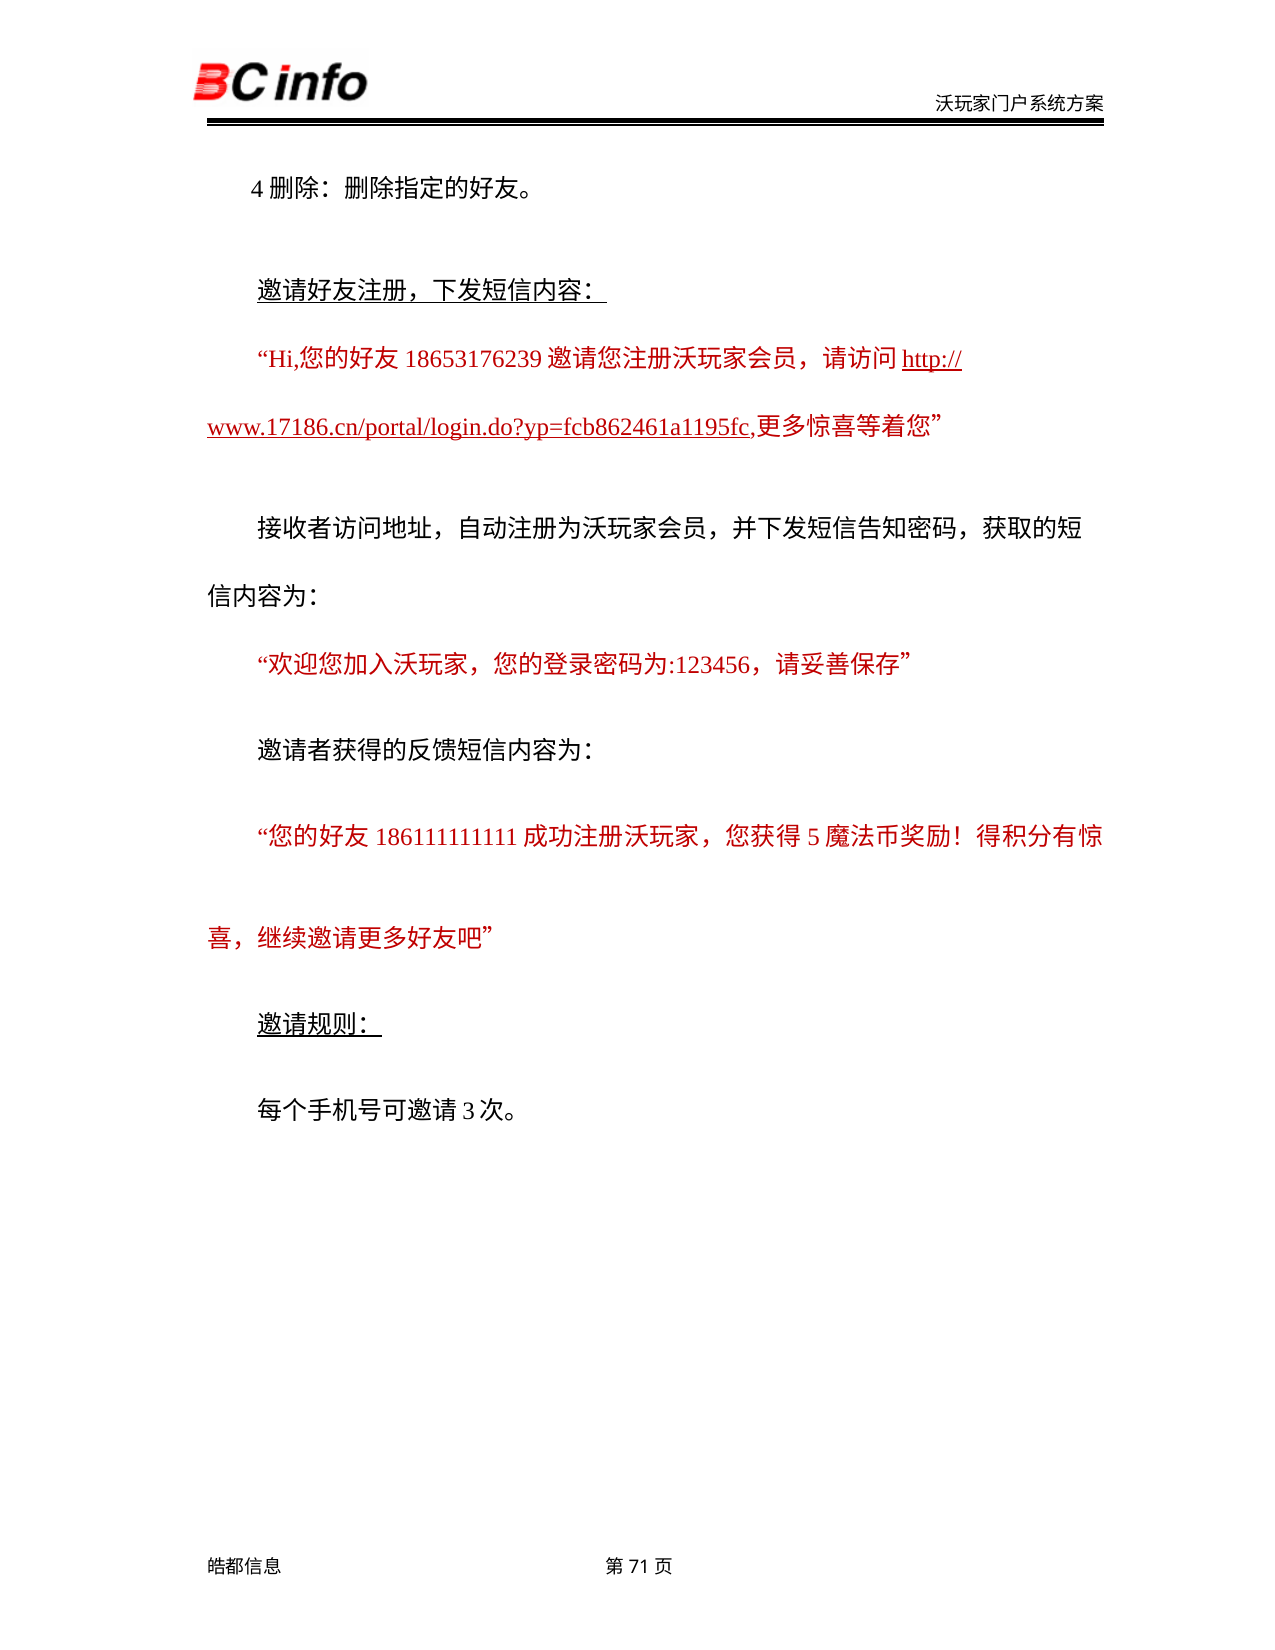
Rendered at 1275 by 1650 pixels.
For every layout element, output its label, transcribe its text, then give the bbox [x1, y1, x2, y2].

text 4 删除：删除指定的好友。 [207, 153, 1104, 221]
text “欢迎您加入沃玩家，您的登录密码为:123456，请妥善保存” [207, 628, 1104, 696]
text 邀请规则： [207, 988, 1104, 1056]
text 邀请者获得的反馈短信内容为： [207, 714, 1104, 782]
text 每个手机号可邀请3次。 [207, 1074, 1104, 1142]
text “Hi,您的好友18653176239邀请您注册沃玩家会员，请访问http://www.17186.cn/portal/login.do?yp=fcb862461a1195fc,更多惊喜等着您” [207, 323, 1104, 458]
text 邀请好友注册，下发短信内容： [207, 255, 1104, 323]
text “您的好友186111111111成功注册沃玩家，您获得5魔法币奖励！得积分有惊喜，继续邀请更多好友吧” [207, 800, 1104, 970]
picture [192, 48, 370, 107]
text 接收者访问地址，自动注册为沃玩家会员，并下发短信告知密码，获取的短信内容为： [207, 492, 1104, 628]
